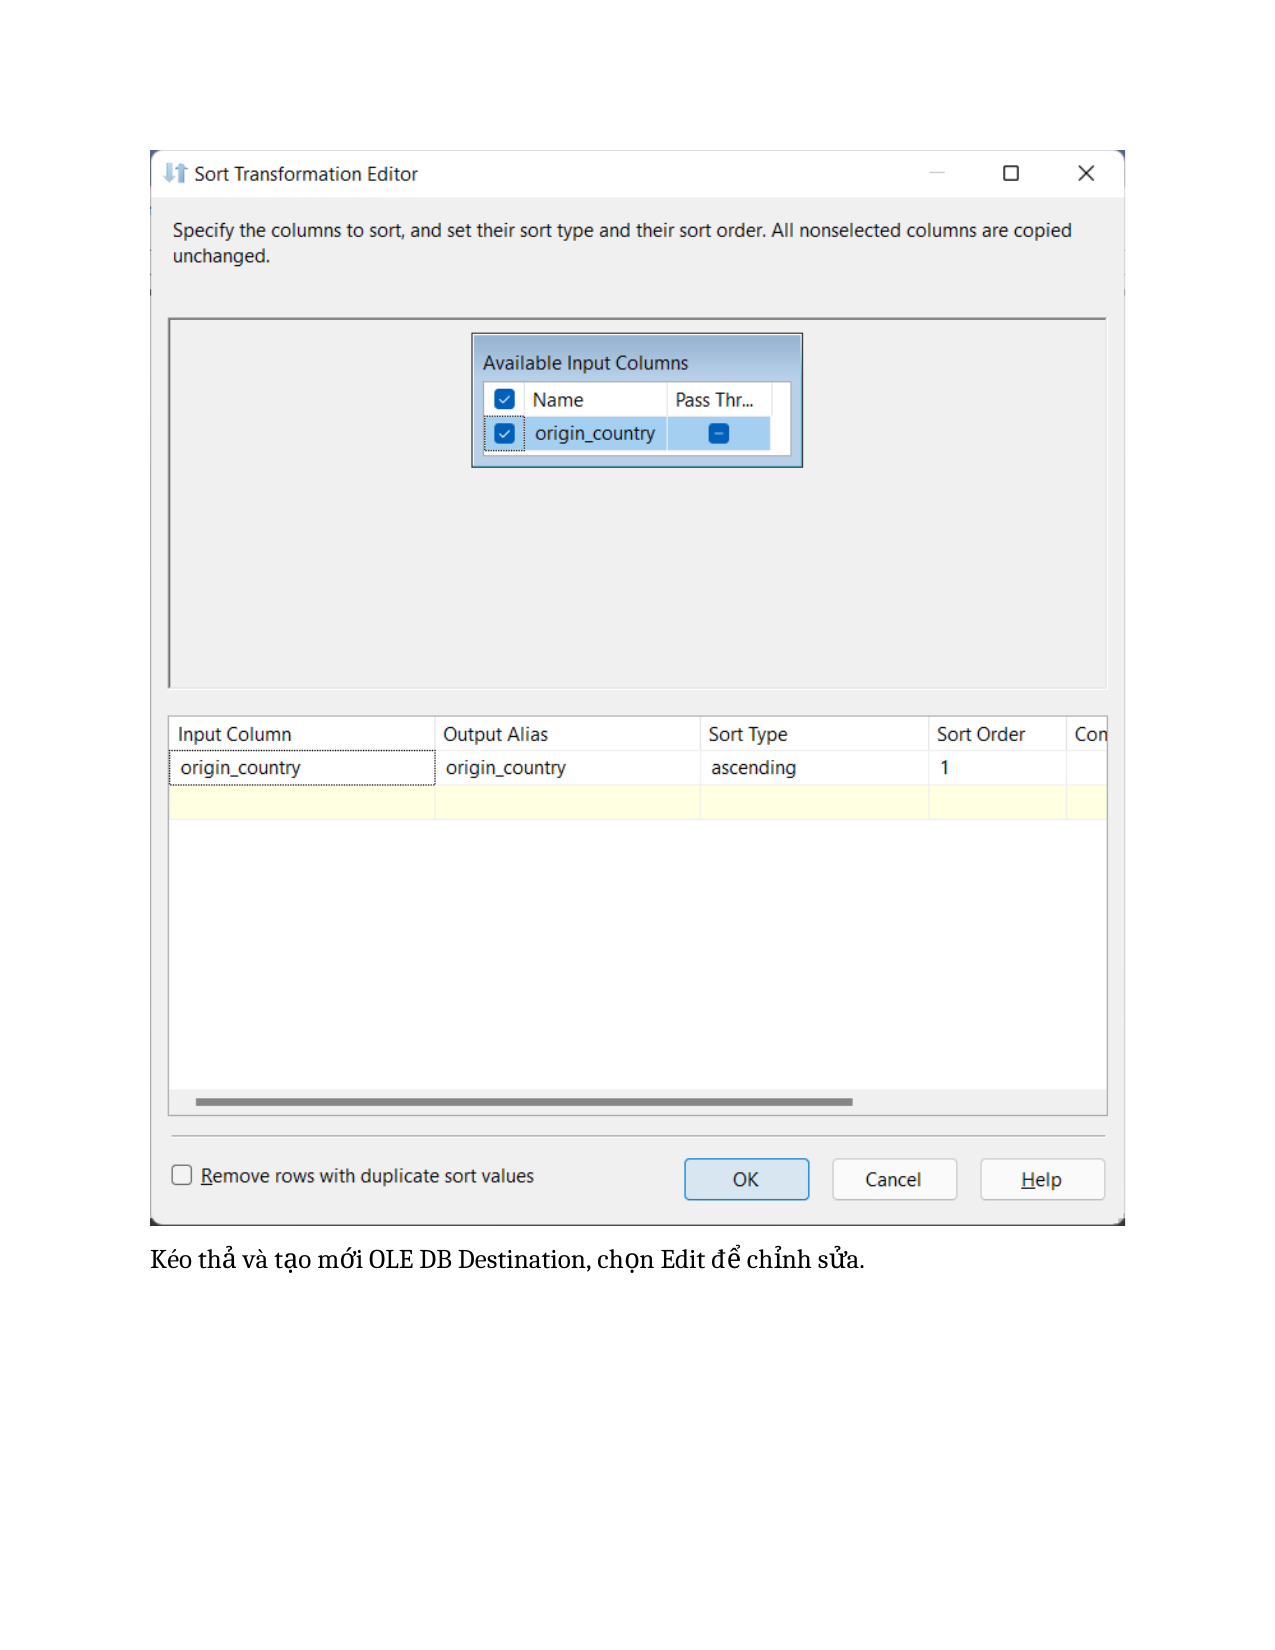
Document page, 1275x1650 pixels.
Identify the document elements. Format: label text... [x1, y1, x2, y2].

picture [150, 150, 1125, 1226]
text Kéo thả và tạo mới OLE DB Destination, chọn Edit để chỉnh sửa. [150, 1244, 1125, 1276]
